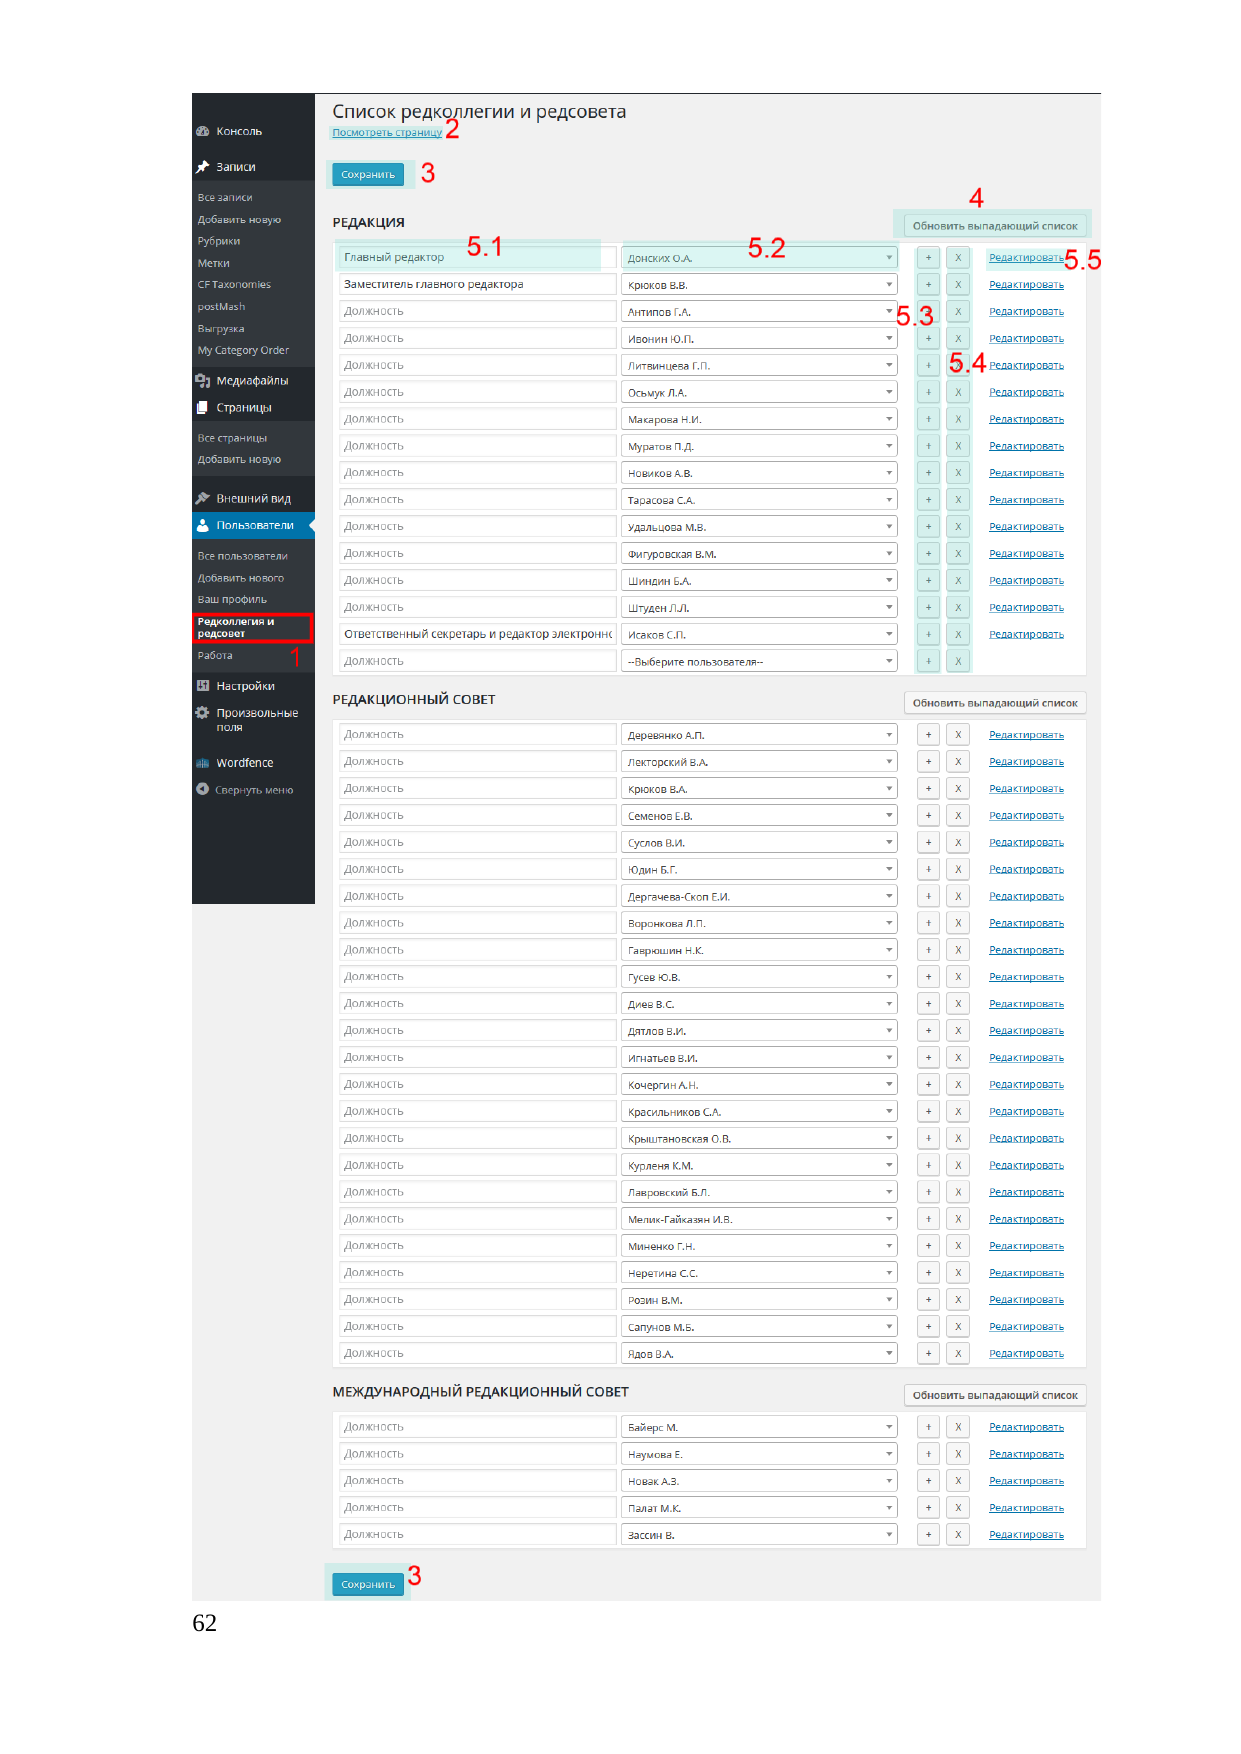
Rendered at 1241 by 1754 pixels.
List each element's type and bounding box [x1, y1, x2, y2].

picture [198, 525, 208, 531]
picture [192, 93, 1102, 1601]
